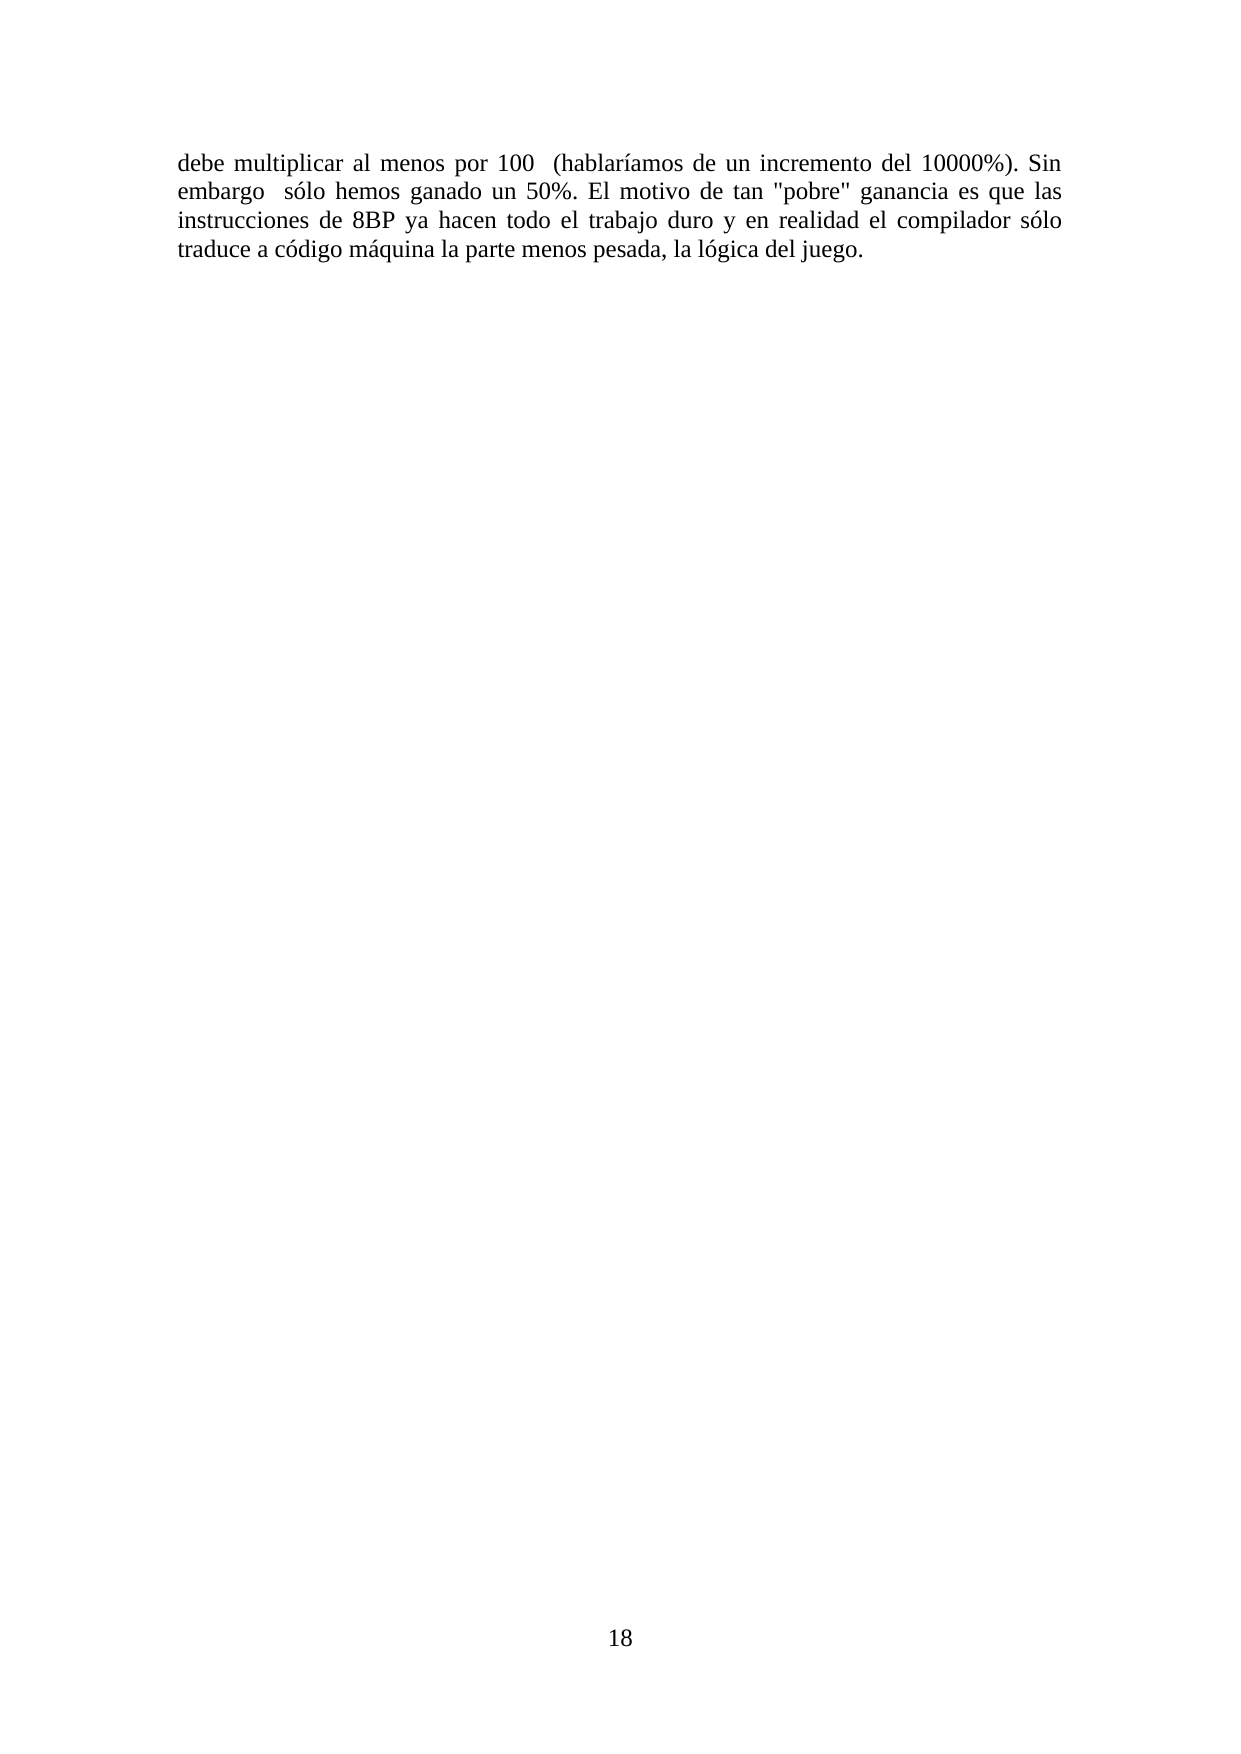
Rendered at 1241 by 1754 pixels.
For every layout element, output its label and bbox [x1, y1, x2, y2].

text [177, 148, 1063, 263]
